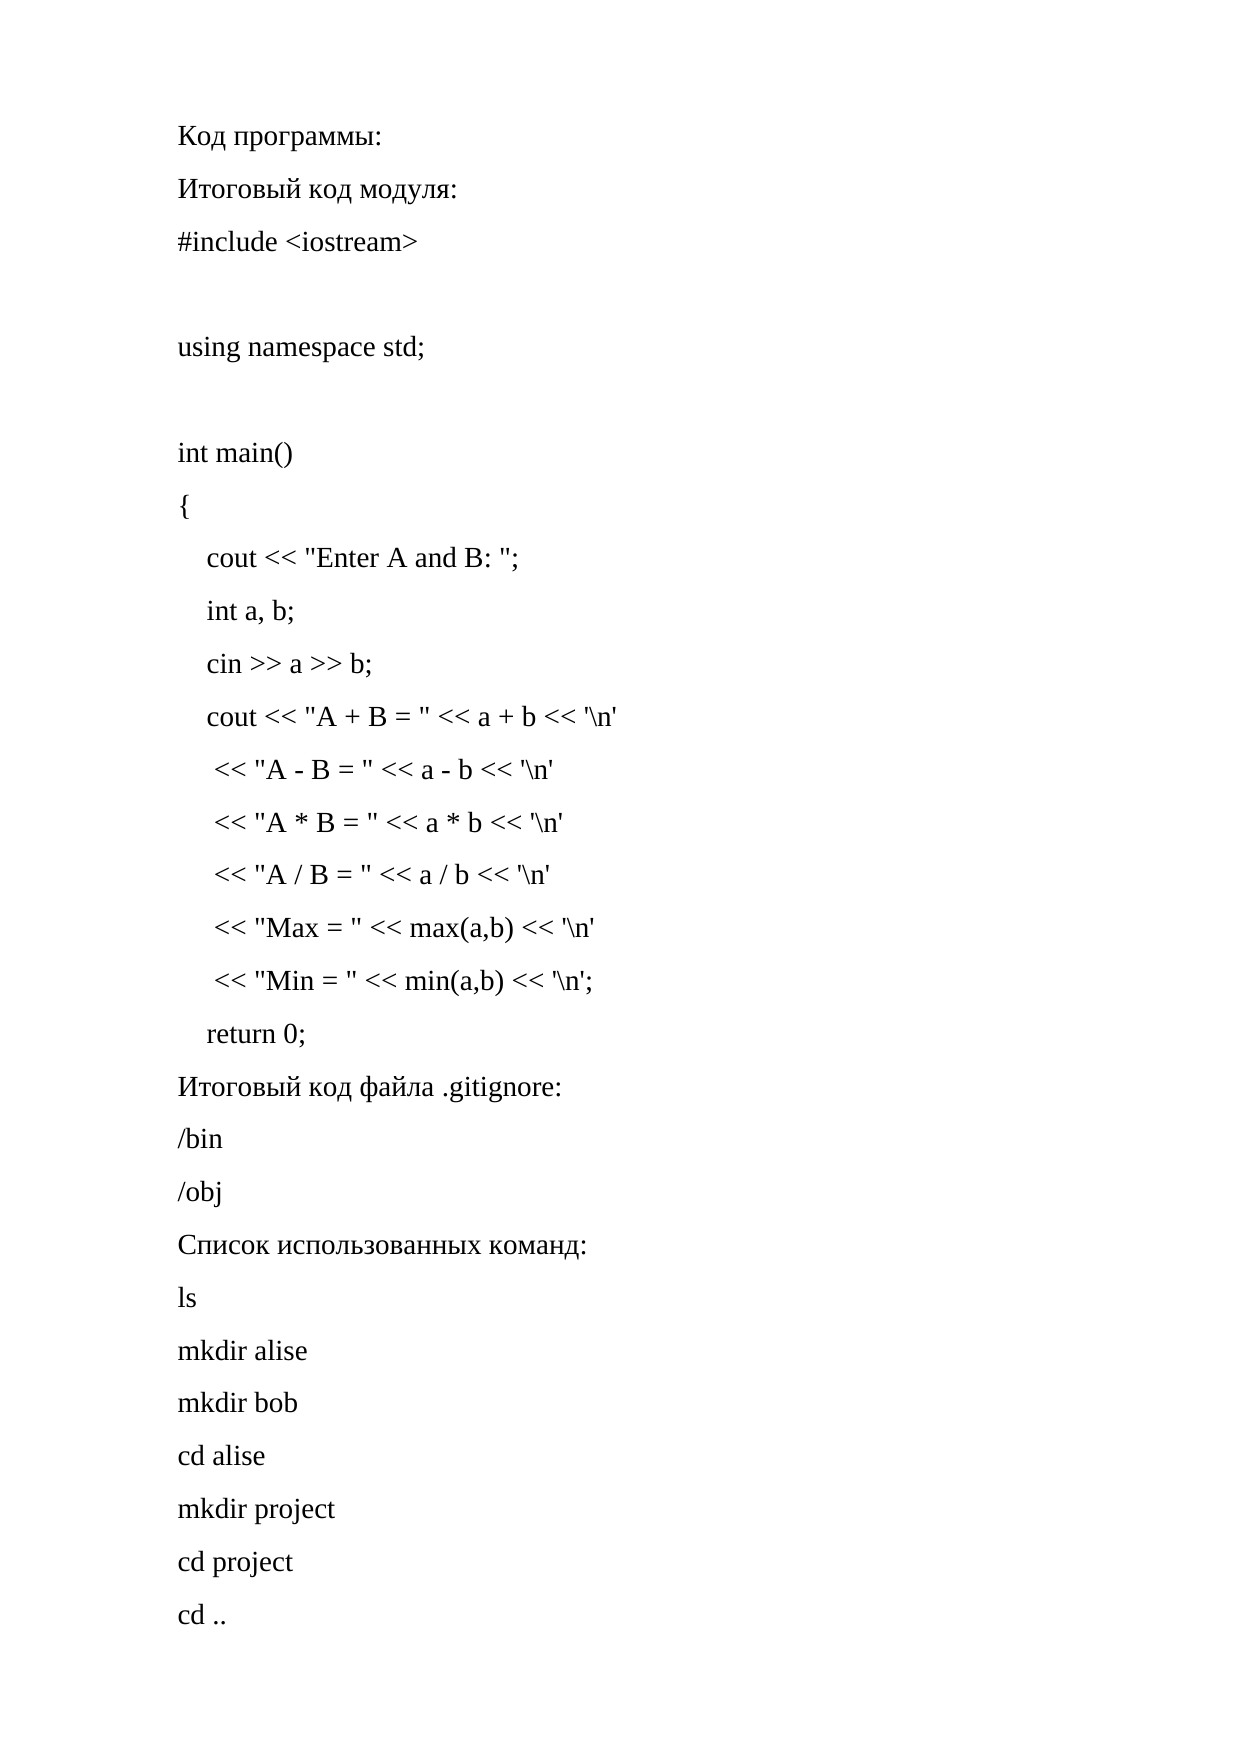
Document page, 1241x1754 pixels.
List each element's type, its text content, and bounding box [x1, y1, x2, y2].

text cd .. [177, 1597, 1152, 1630]
text cin >> a >> b; [177, 646, 1152, 680]
text cd project [177, 1544, 1152, 1578]
text using namespace std; [177, 329, 1152, 363]
text << "A - B = " << a - b << '\n' [177, 752, 1152, 785]
text mkdir bob [177, 1386, 1152, 1419]
text << "Max = " << max(a,b) << '\n' [177, 910, 1152, 944]
text Итоговый код модуля: [177, 171, 1152, 204]
text /bin [177, 1122, 1152, 1155]
text /obj [177, 1174, 1152, 1208]
text cout << "Enter A and B: "; [177, 541, 1152, 574]
text int main() [177, 435, 1152, 468]
text ls [177, 1280, 1152, 1313]
text { [177, 488, 1152, 521]
text << "A * B = " << a * b << '\n' [177, 805, 1152, 838]
text mkdir project [177, 1491, 1152, 1525]
text Итоговый код файла .gitignore: [177, 1069, 1152, 1102]
text Код программы: [177, 118, 1152, 152]
text Список использованных команд: [177, 1227, 1152, 1261]
text return 0; [177, 1016, 1152, 1049]
text #include <iostream> [177, 224, 1152, 257]
text cout << "A + B = " << a + b << '\n' [177, 699, 1152, 733]
text mkdir alise [177, 1333, 1152, 1366]
text int a, b; [177, 593, 1152, 627]
text << "Min = " << min(a,b) << '\n'; [177, 963, 1152, 997]
text cd alise [177, 1438, 1152, 1472]
text << "A / B = " << a / b << '\n' [177, 857, 1152, 891]
